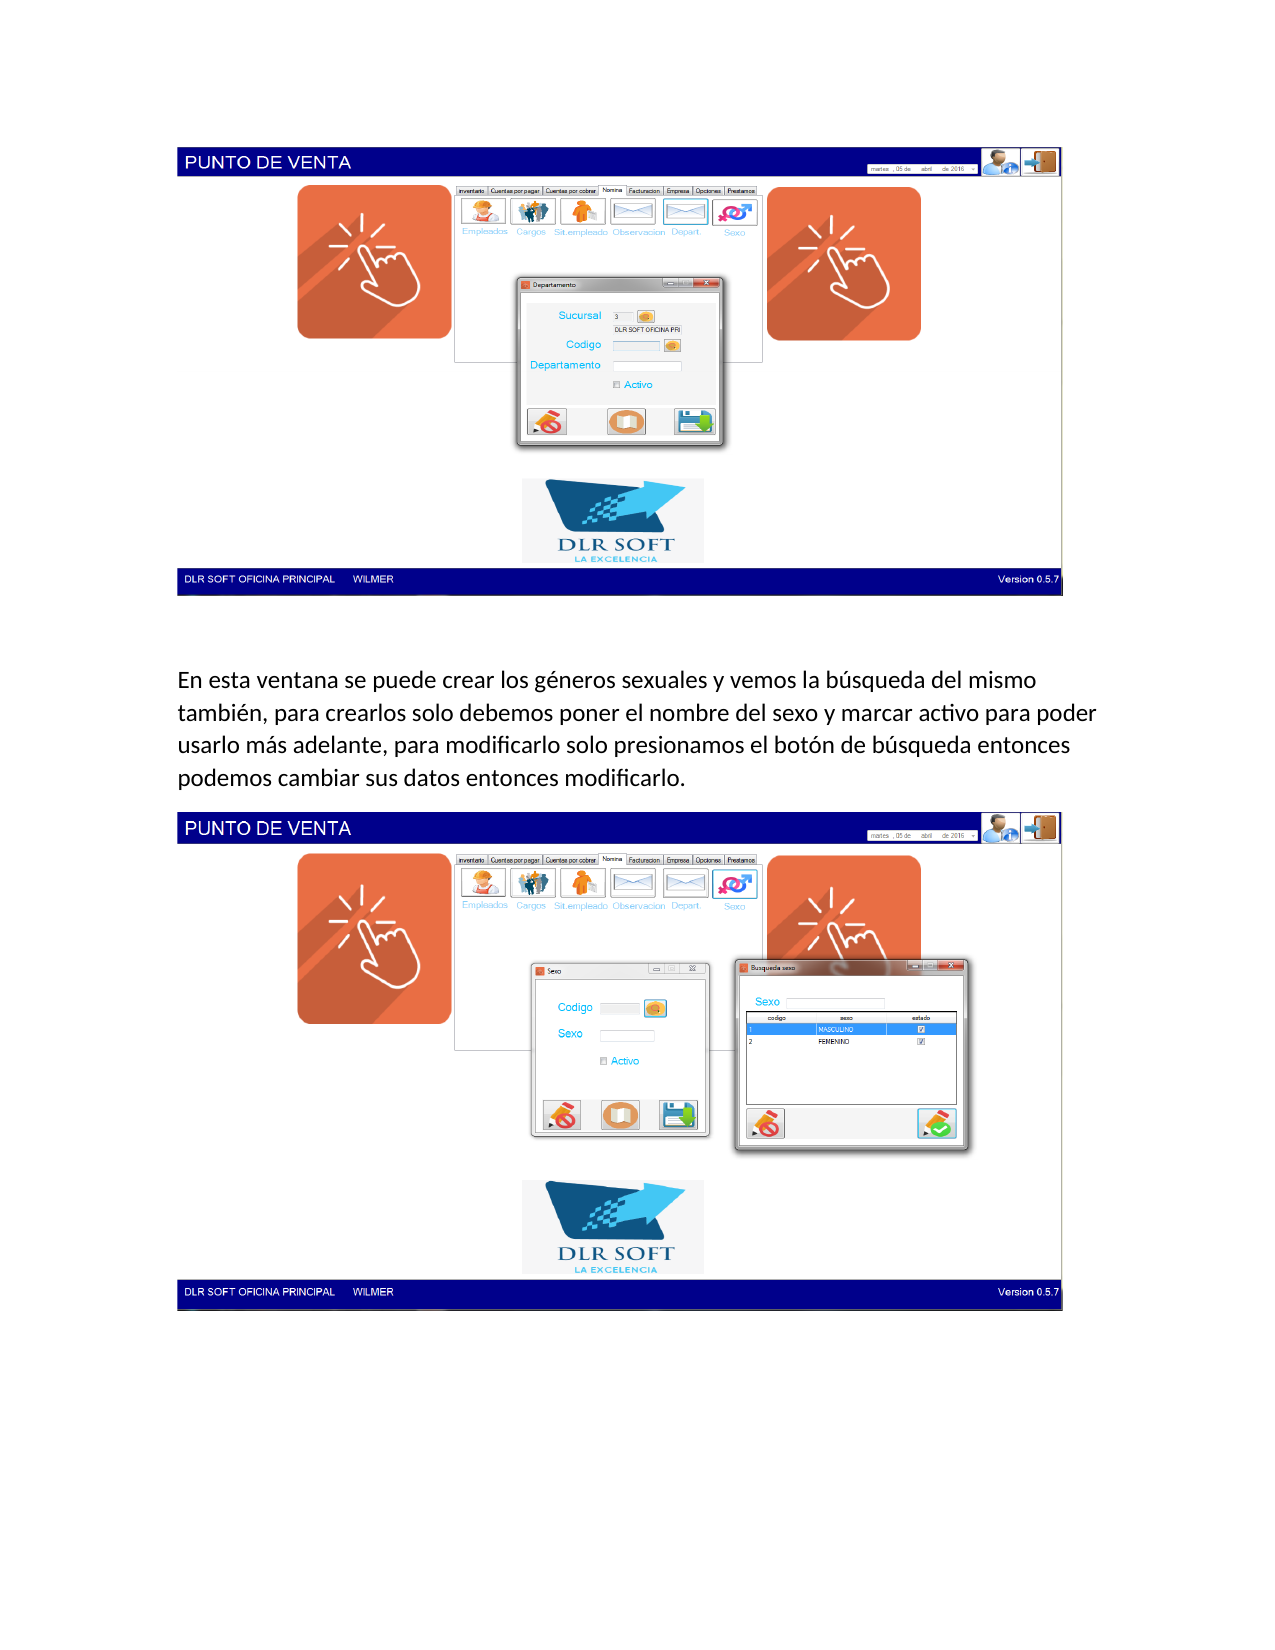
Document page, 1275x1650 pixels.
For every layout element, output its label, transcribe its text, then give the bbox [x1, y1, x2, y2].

picture [177, 812, 1063, 1311]
picture [177, 147, 1063, 596]
text En esta ventana se puede crear los géneros sexuales y vemos la búsqueda del mismo también, para crearlos solo debemos poner el nombre del sexo y marcar activo para poder usarlo más adelante, para modificarlo solo presionamos el botón de búsqueda entonces podemos cambiar sus datos entonces modificarlo. [177, 664, 1098, 793]
